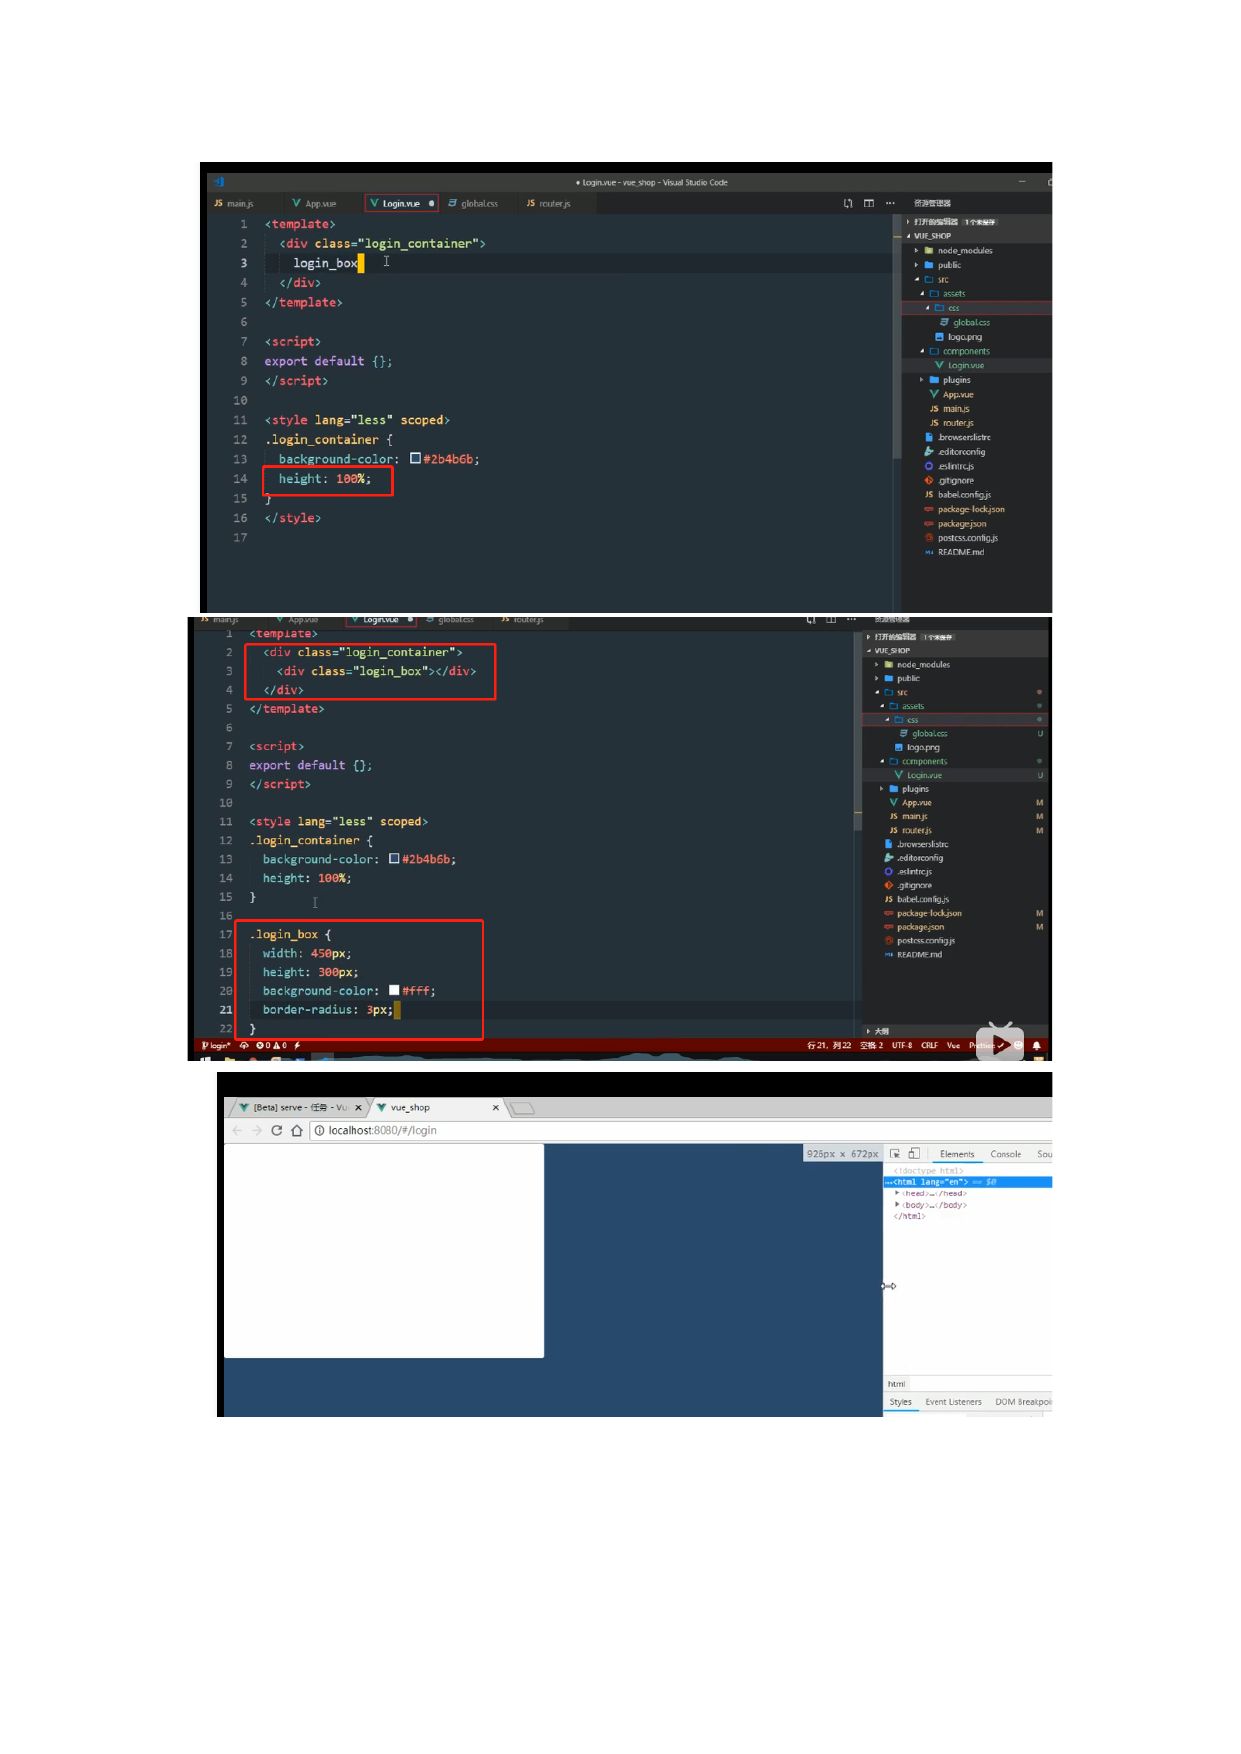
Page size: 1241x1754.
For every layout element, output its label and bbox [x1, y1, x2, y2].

picture [187, 162, 1053, 613]
picture [187, 617, 1053, 1061]
picture [187, 1072, 1053, 1417]
